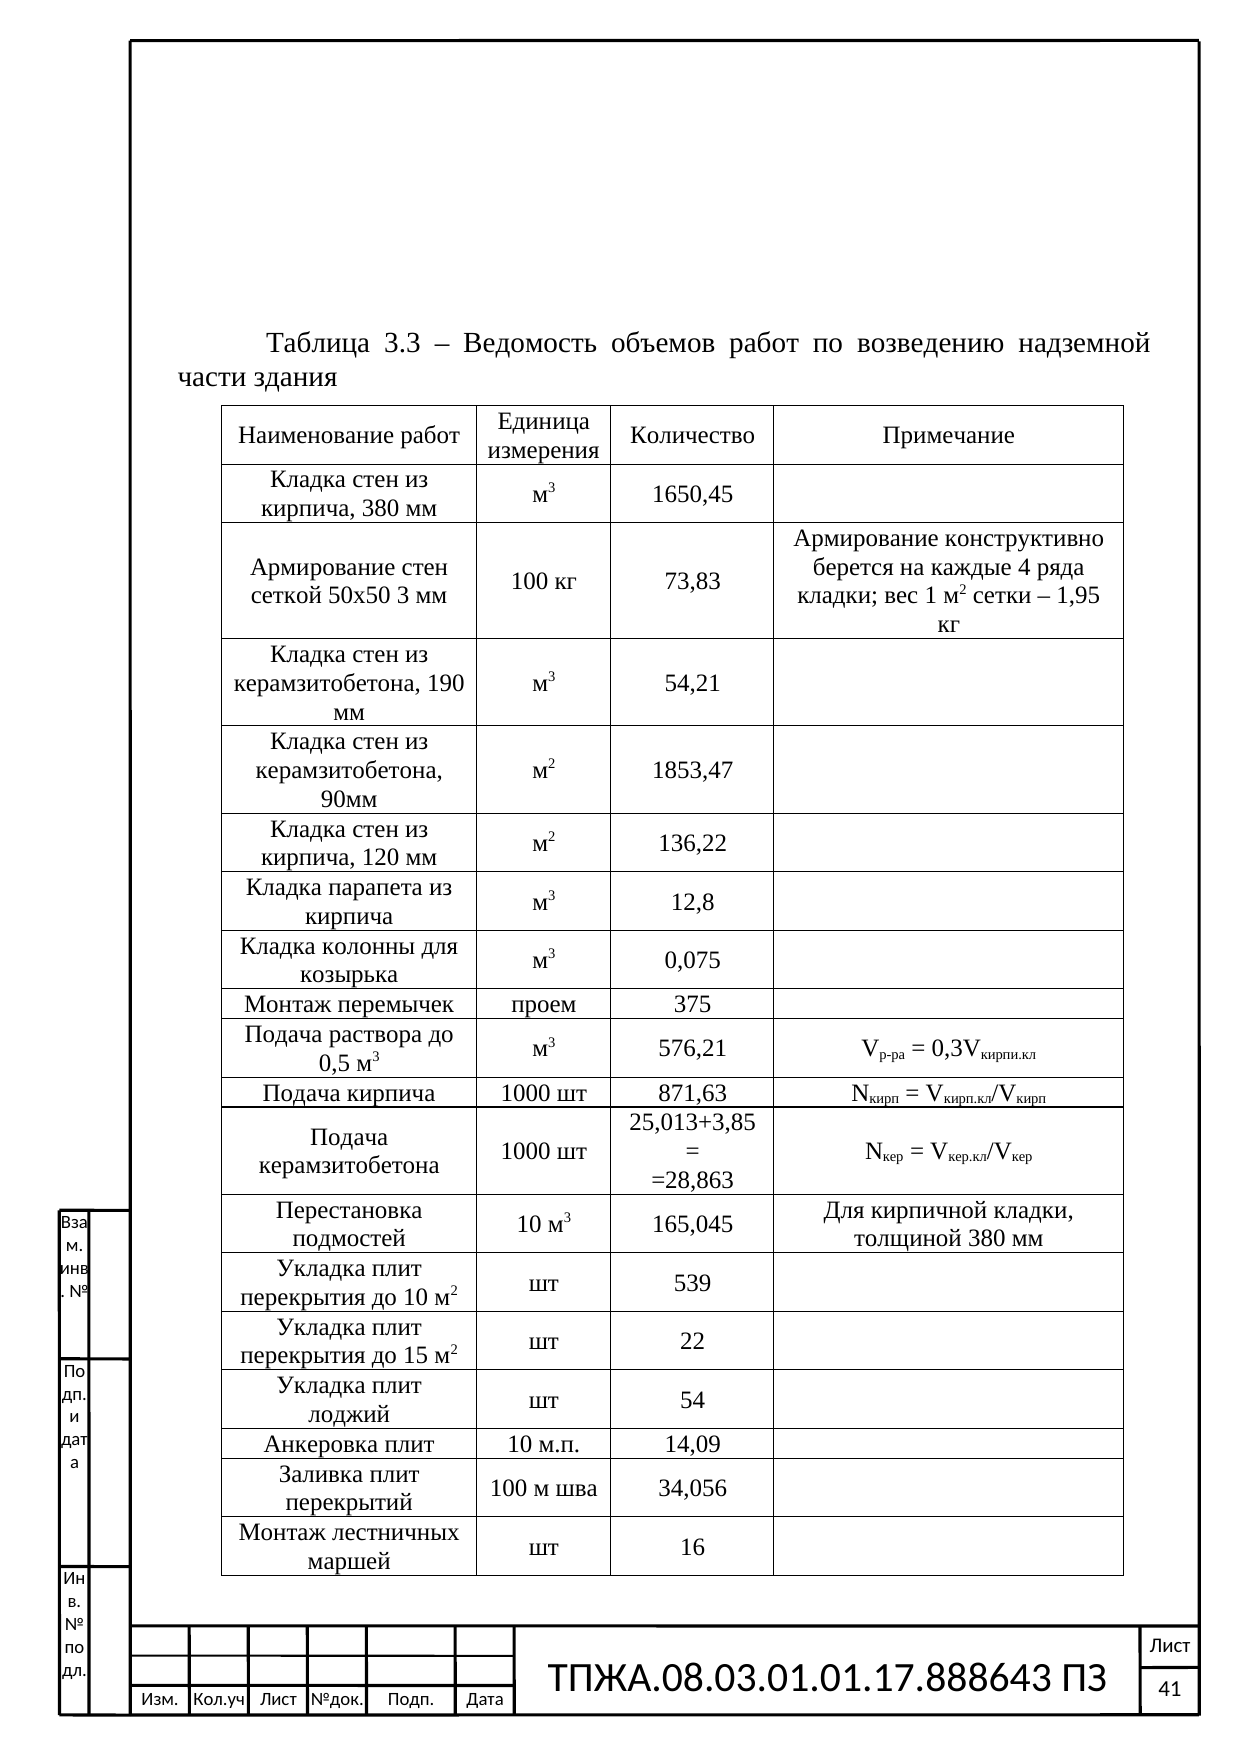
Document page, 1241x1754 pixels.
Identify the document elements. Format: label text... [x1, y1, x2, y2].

table_cell шт [477, 1312, 610, 1369]
table_cell [774, 1312, 1123, 1369]
table_cell шт [477, 1253, 610, 1311]
table_cell м3 [477, 931, 610, 988]
table_cell Заливка плит перекрытий [222, 1459, 476, 1516]
table_cell 871,63 [611, 1078, 773, 1106]
table_cell Кладка парапета из кирпича [222, 872, 476, 930]
table_cell [774, 1370, 1123, 1428]
table_cell проем [477, 989, 610, 1018]
table_cell Укладка плит перекрытия до 15 м2 [222, 1312, 476, 1369]
table_cell Кладка стен из кирпича, 120 мм [222, 814, 476, 871]
table_cell 100 м шва [477, 1459, 610, 1516]
table_cell Кладка стен из керамзитобетона, 90мм [222, 726, 476, 813]
table_cell 1000 шт [477, 1108, 610, 1194]
table_cell 165,045 [611, 1195, 773, 1252]
table_cell Монтаж лестничных маршей [222, 1517, 476, 1575]
table_cell [774, 1429, 1123, 1458]
table_cell шт [477, 1517, 610, 1575]
table_cell [774, 639, 1123, 725]
table_cell 22 [611, 1312, 773, 1369]
table_cell Укладка плит перекрытия до 10 м2 [222, 1253, 476, 1311]
table_cell 100 кг [477, 523, 610, 638]
table_cell 1853,47 [611, 726, 773, 813]
table_cell Подача кирпича [222, 1078, 476, 1106]
table_header Примечание [774, 406, 1123, 463]
table_cell м3 [477, 872, 610, 930]
table_cell Кладка колонны для козырька [222, 931, 476, 988]
table_cell Укладка плит лоджий [222, 1370, 476, 1428]
table_cell Армирование стен сеткой 50х50 3 мм [222, 523, 476, 638]
table_cell м3 [477, 639, 610, 725]
table_cell [774, 1253, 1123, 1311]
table_header Количество [611, 406, 773, 463]
table_cell Кладка стен из керамзитобетона, 190 мм [222, 639, 476, 725]
table_cell м2 [477, 726, 610, 813]
table_cell 1650,45 [611, 465, 773, 522]
table_cell [774, 726, 1123, 813]
table_cell [774, 1517, 1123, 1575]
table_cell 136,22 [611, 814, 773, 871]
text Таблица 3.3 – Ведомость объемов работ по возведению надземной части здания [177, 325, 1152, 392]
table_cell [774, 872, 1123, 930]
table_cell Анкеровка плит [222, 1429, 476, 1458]
table_cell м3 [477, 465, 610, 522]
table_cell 539 [611, 1253, 773, 1311]
table_header Наименование работ [222, 406, 476, 463]
table_cell Подача керамзитобетона [222, 1108, 476, 1194]
table_cell Кладка стен из кирпича, 380 мм [222, 465, 476, 522]
table_cell 1000 шт [477, 1078, 610, 1106]
table_cell 25,013+3,85= =28,863 [611, 1108, 773, 1194]
table_cell Монтаж перемычек [222, 989, 476, 1018]
table_cell 54 [611, 1370, 773, 1428]
table_cell 14,09 [611, 1429, 773, 1458]
table_cell 16 [611, 1517, 773, 1575]
table_cell 10 м3 [477, 1195, 610, 1252]
table_cell м2 [477, 814, 610, 871]
table_cell [774, 931, 1123, 988]
table_cell Nкер = Vкер.кл/Vкер [774, 1108, 1123, 1194]
table_cell 10 м.п. [477, 1429, 610, 1458]
table_cell 0,075 [611, 931, 773, 988]
table_cell 34,056 [611, 1459, 773, 1516]
table_cell 12,8 [611, 872, 773, 930]
table_cell Для кирпичной кладки, толщиной 380 мм [774, 1195, 1123, 1252]
table_cell [774, 989, 1123, 1018]
table_cell 375 [611, 989, 773, 1018]
table_cell 576,21 [611, 1019, 773, 1077]
table_cell [774, 814, 1123, 871]
table_cell [774, 1459, 1123, 1516]
table_cell Vр-ра = 0,3Vкирпи.кл [774, 1019, 1123, 1077]
table_cell Армирование конструктивно берется на каждые 4 ряда кладки; вес 1 м2 сетки – 1,95 кг [774, 523, 1123, 638]
table_cell м3 [477, 1019, 610, 1077]
table_cell шт [477, 1370, 610, 1428]
table_cell Nкирп = Vкирп.кл/Vкирп [774, 1078, 1123, 1106]
table_cell 73,83 [611, 523, 773, 638]
table_cell Подача раствора до 0,5 м3 [222, 1019, 476, 1077]
table_cell [774, 465, 1123, 522]
table_cell Перестановка подмостей [222, 1195, 476, 1252]
table_cell 54,21 [611, 639, 773, 725]
table_header Единица измерения [477, 406, 610, 463]
